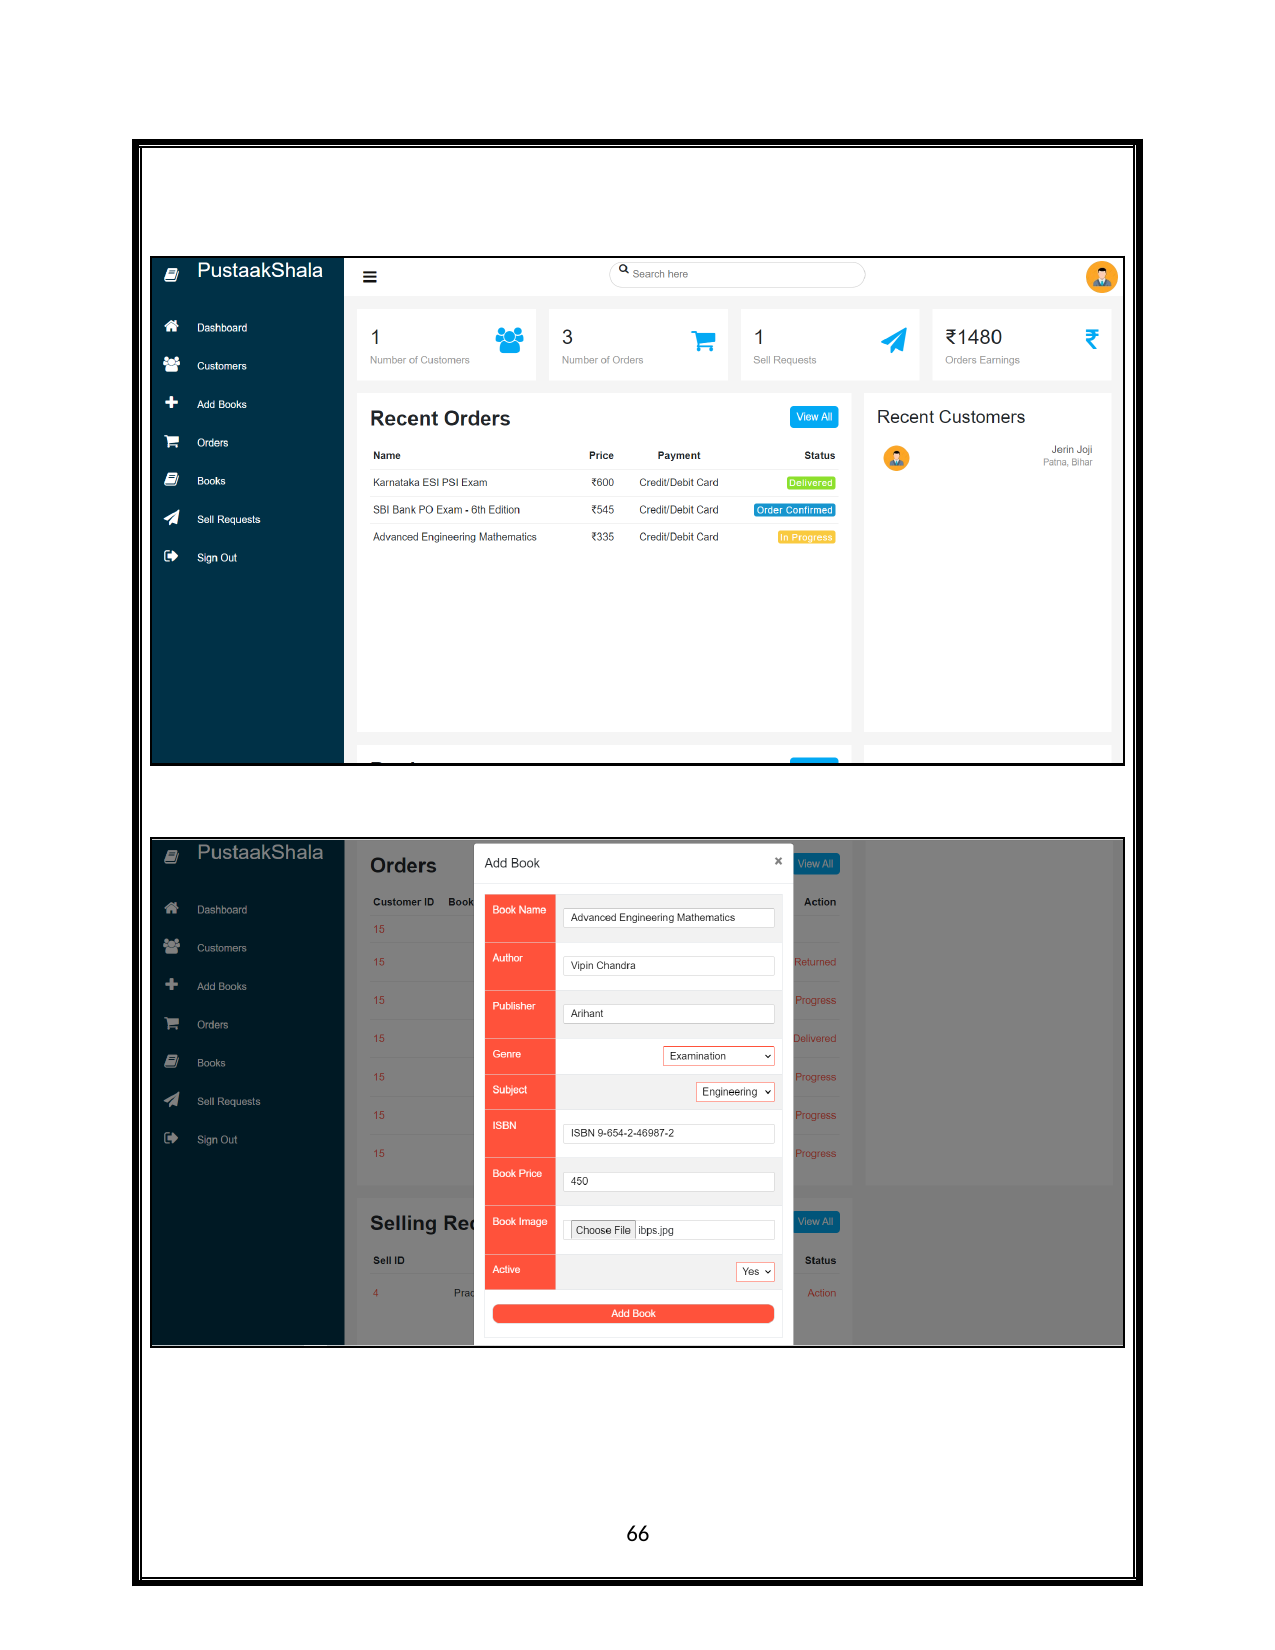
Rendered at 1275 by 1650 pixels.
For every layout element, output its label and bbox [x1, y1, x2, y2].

picture [166, 321, 177, 331]
picture [345, 258, 1123, 763]
picture [165, 269, 178, 281]
picture [165, 473, 178, 485]
picture [242, 267, 248, 276]
picture [164, 357, 179, 371]
picture [168, 552, 177, 560]
picture [165, 510, 179, 524]
picture [167, 437, 178, 447]
picture [204, 324, 217, 331]
picture [152, 839, 1123, 1346]
picture [166, 397, 177, 407]
picture [203, 516, 213, 522]
picture [287, 263, 294, 276]
picture [263, 263, 267, 276]
